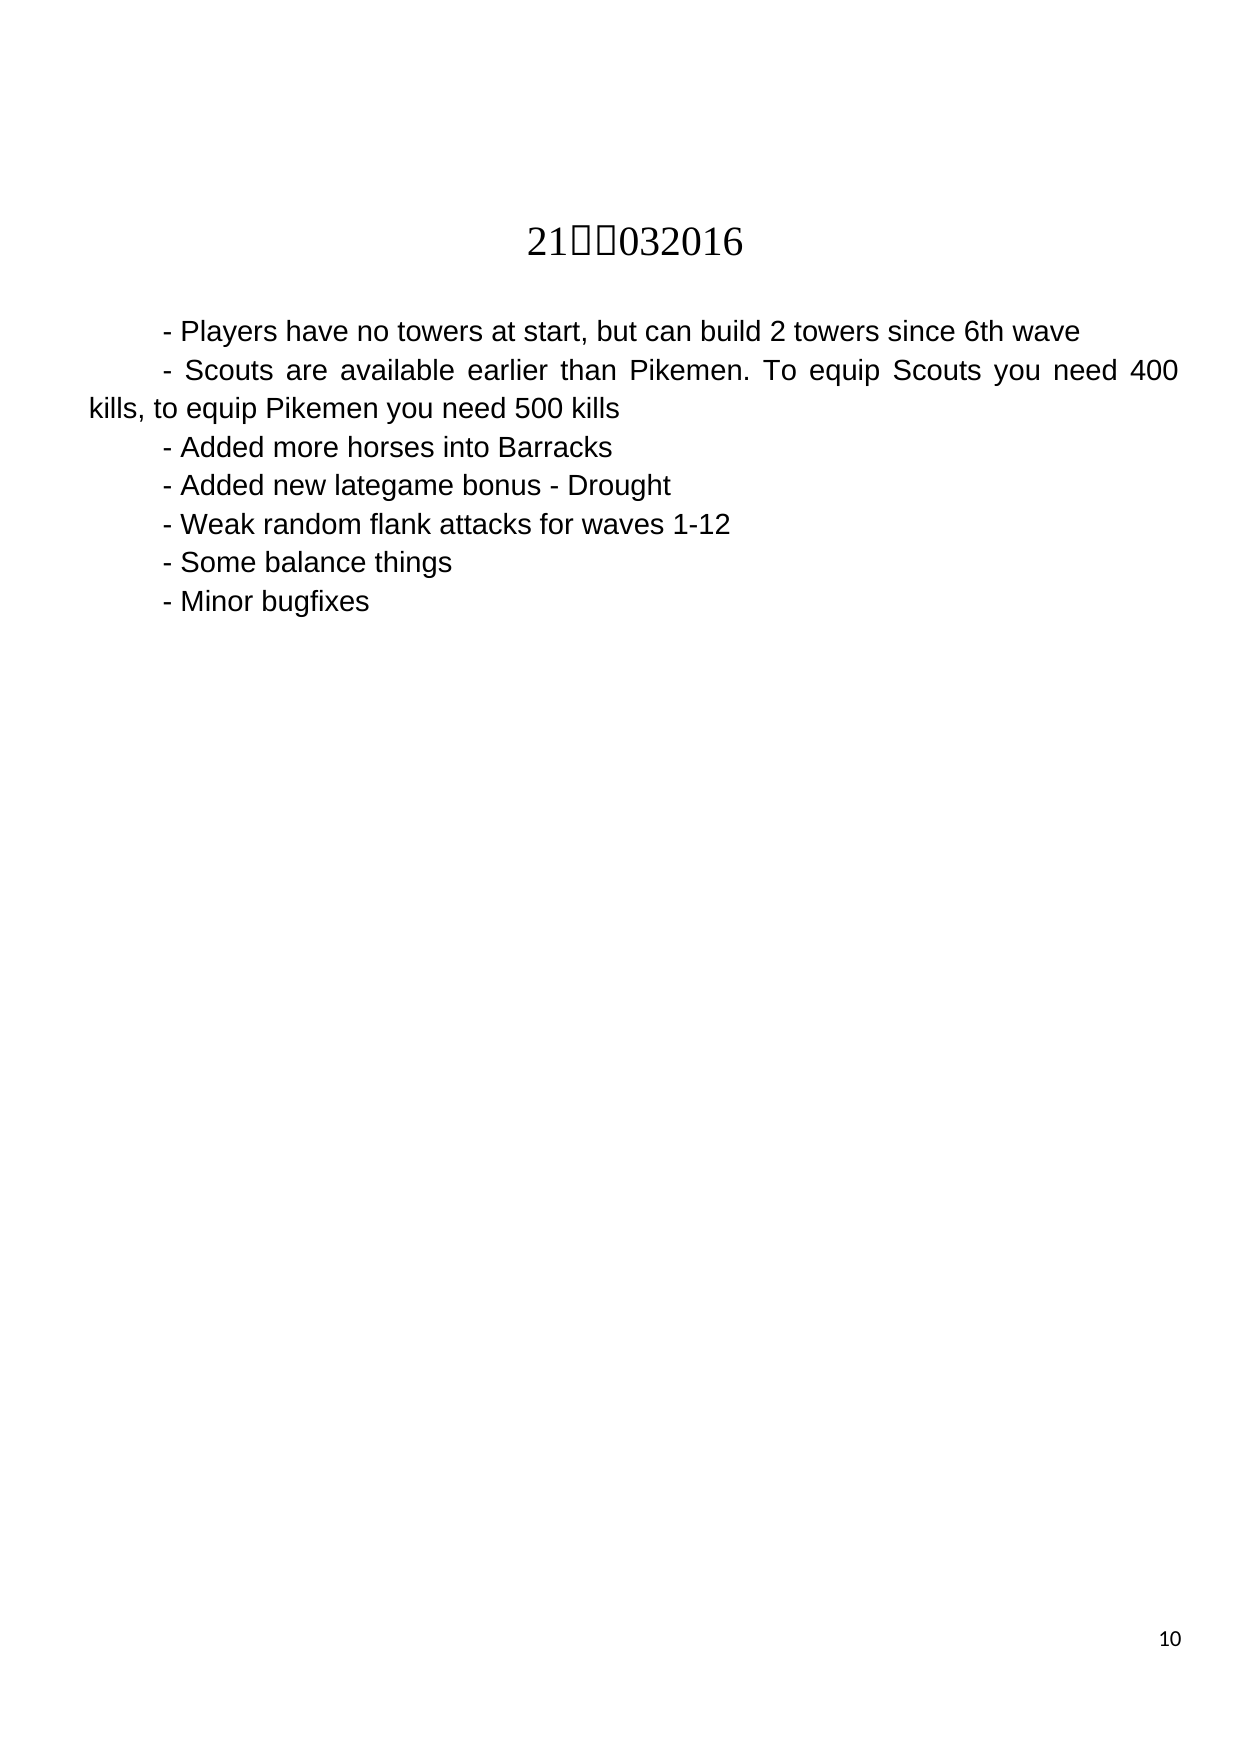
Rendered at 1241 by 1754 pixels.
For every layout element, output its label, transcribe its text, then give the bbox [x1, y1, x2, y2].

text - Some balance things [89, 545, 1181, 579]
text - Added more horses into Barracks [89, 430, 1181, 463]
text - Weak random flank attacks for waves 1-12 [89, 507, 1181, 540]
text - Minor bugfixes [89, 584, 1181, 617]
text - Scouts are available earlier than Pikemen. To equip Scouts you need 400 kills, to equip Pikemen you need 500 kills [89, 353, 1181, 425]
text - Added new lategame bonus - Drought [89, 468, 1181, 502]
text - Players have no towers at start, but can build 2 towers since 6th wave [89, 314, 1181, 348]
subtitle  [89, 210, 1181, 267]
